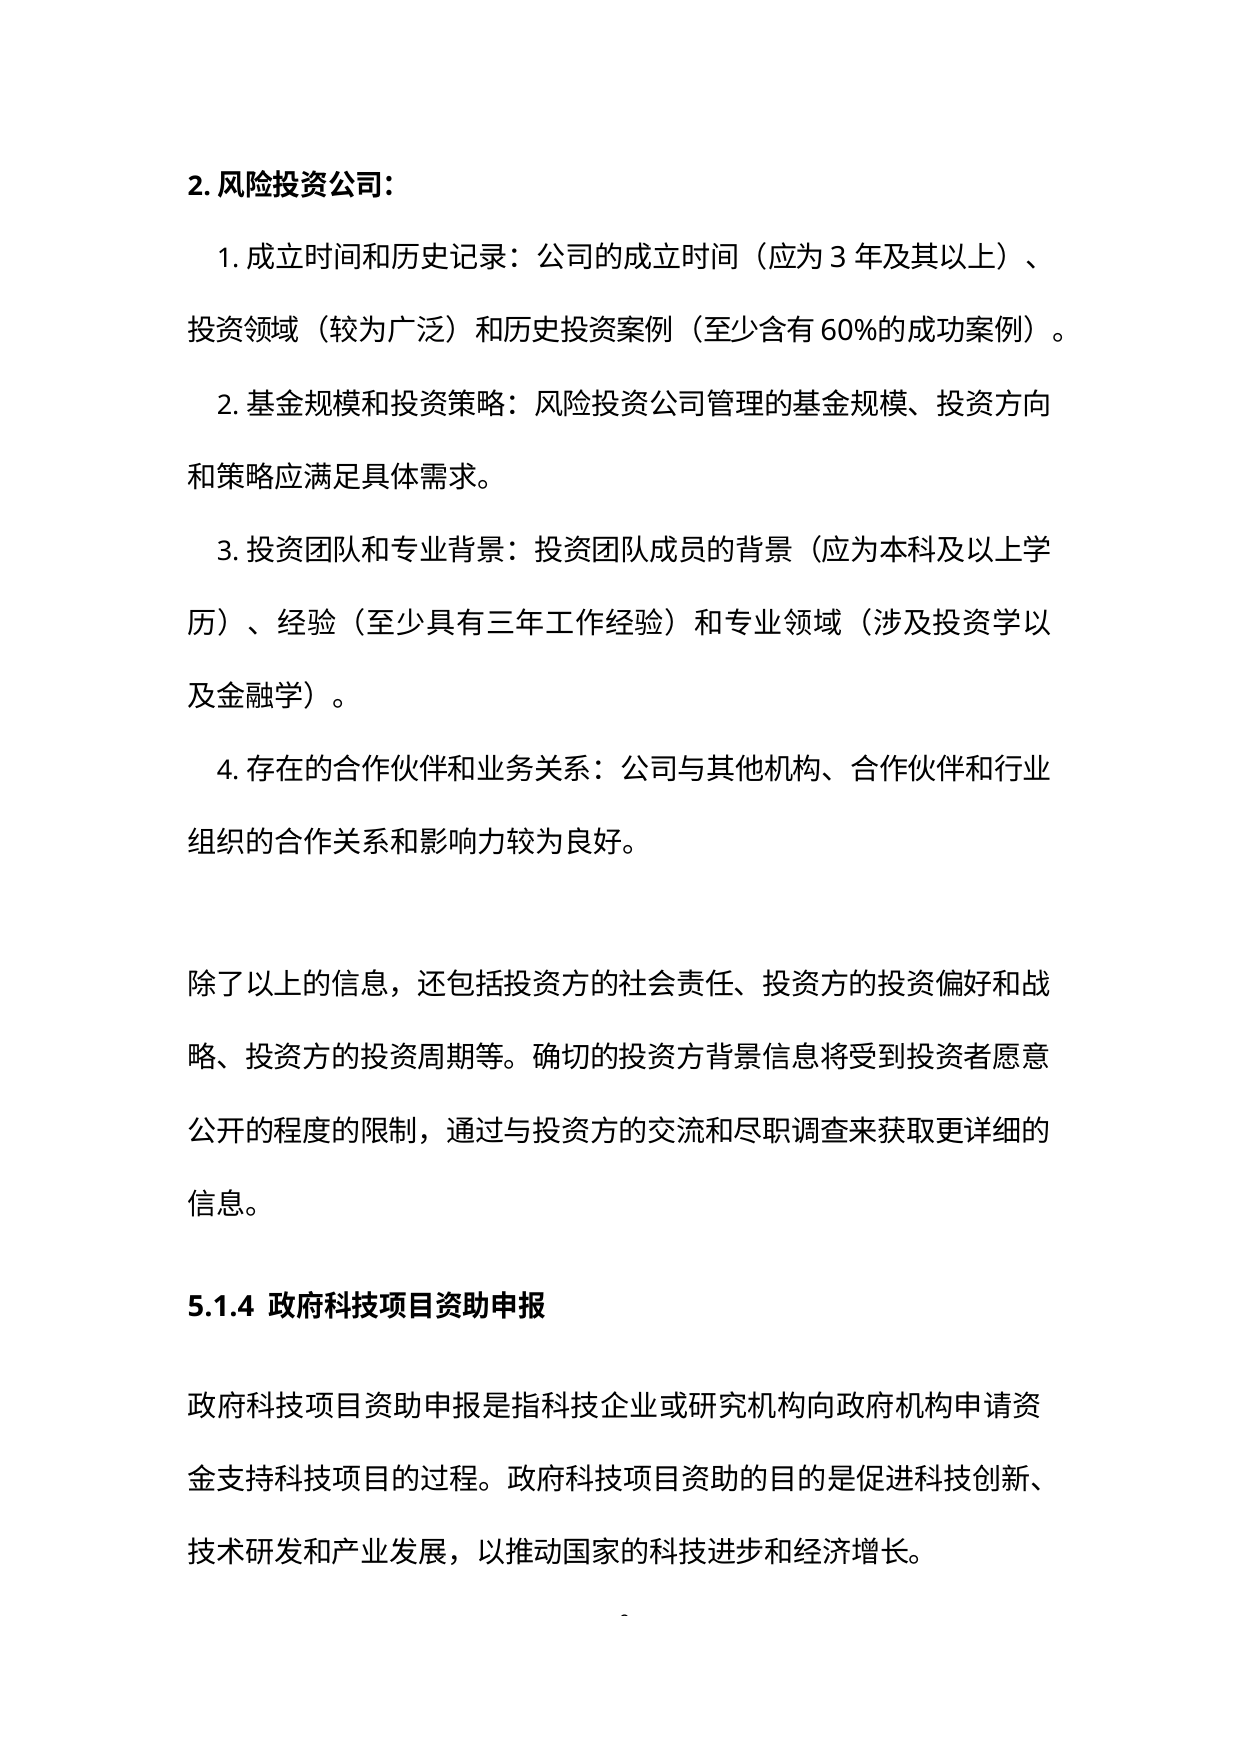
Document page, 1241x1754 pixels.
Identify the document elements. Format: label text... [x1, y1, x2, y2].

text 政府科技项目资助申报是指科技企业或研究机构向政府机构申请资金支持科技项目的过程。政府科技项目资助的目的是促进科技创新、技术研发和产业发展，以推动国家的科技进步和经济增长。 [187, 1383, 1068, 1571]
list 投资团队和专业背景：投资团队成员的背景（应为本科及以上学历）、经验（至少具有三年工作经验）和专业领域（涉及投资学以及金融学）。 [187, 526, 1053, 715]
list 存在的合作伙伴和业务关系：公司与其他机构、合作伙伴和行业组织的合作关系和影响力较为良好。 [187, 746, 1053, 861]
list 基金规模和投资策略：风险投资公司管理的基金规模、投资方向和策略应满足具体需求。 [187, 380, 1053, 496]
text 除了以上的信息，还包括投资方的社会责任、投资方的投资偏好和战略、投资方的投资周期等。确切的投资方背景信息将受到投资者愿意公开的程度的限制，通过与投资方的交流和尽职调查来获取更详细的信息。 [187, 961, 1053, 1223]
subtitle 政府科技项目资助申报 [187, 1282, 1176, 1325]
list 成立时间和历史记录：公司的成立时间（应为 3 年及其以上）、投资领域（较为广泛）和历史投资案例（至少含有 60%的成功案例）。 [187, 234, 1054, 349]
subtitle 风险投资公司： [187, 162, 1176, 204]
